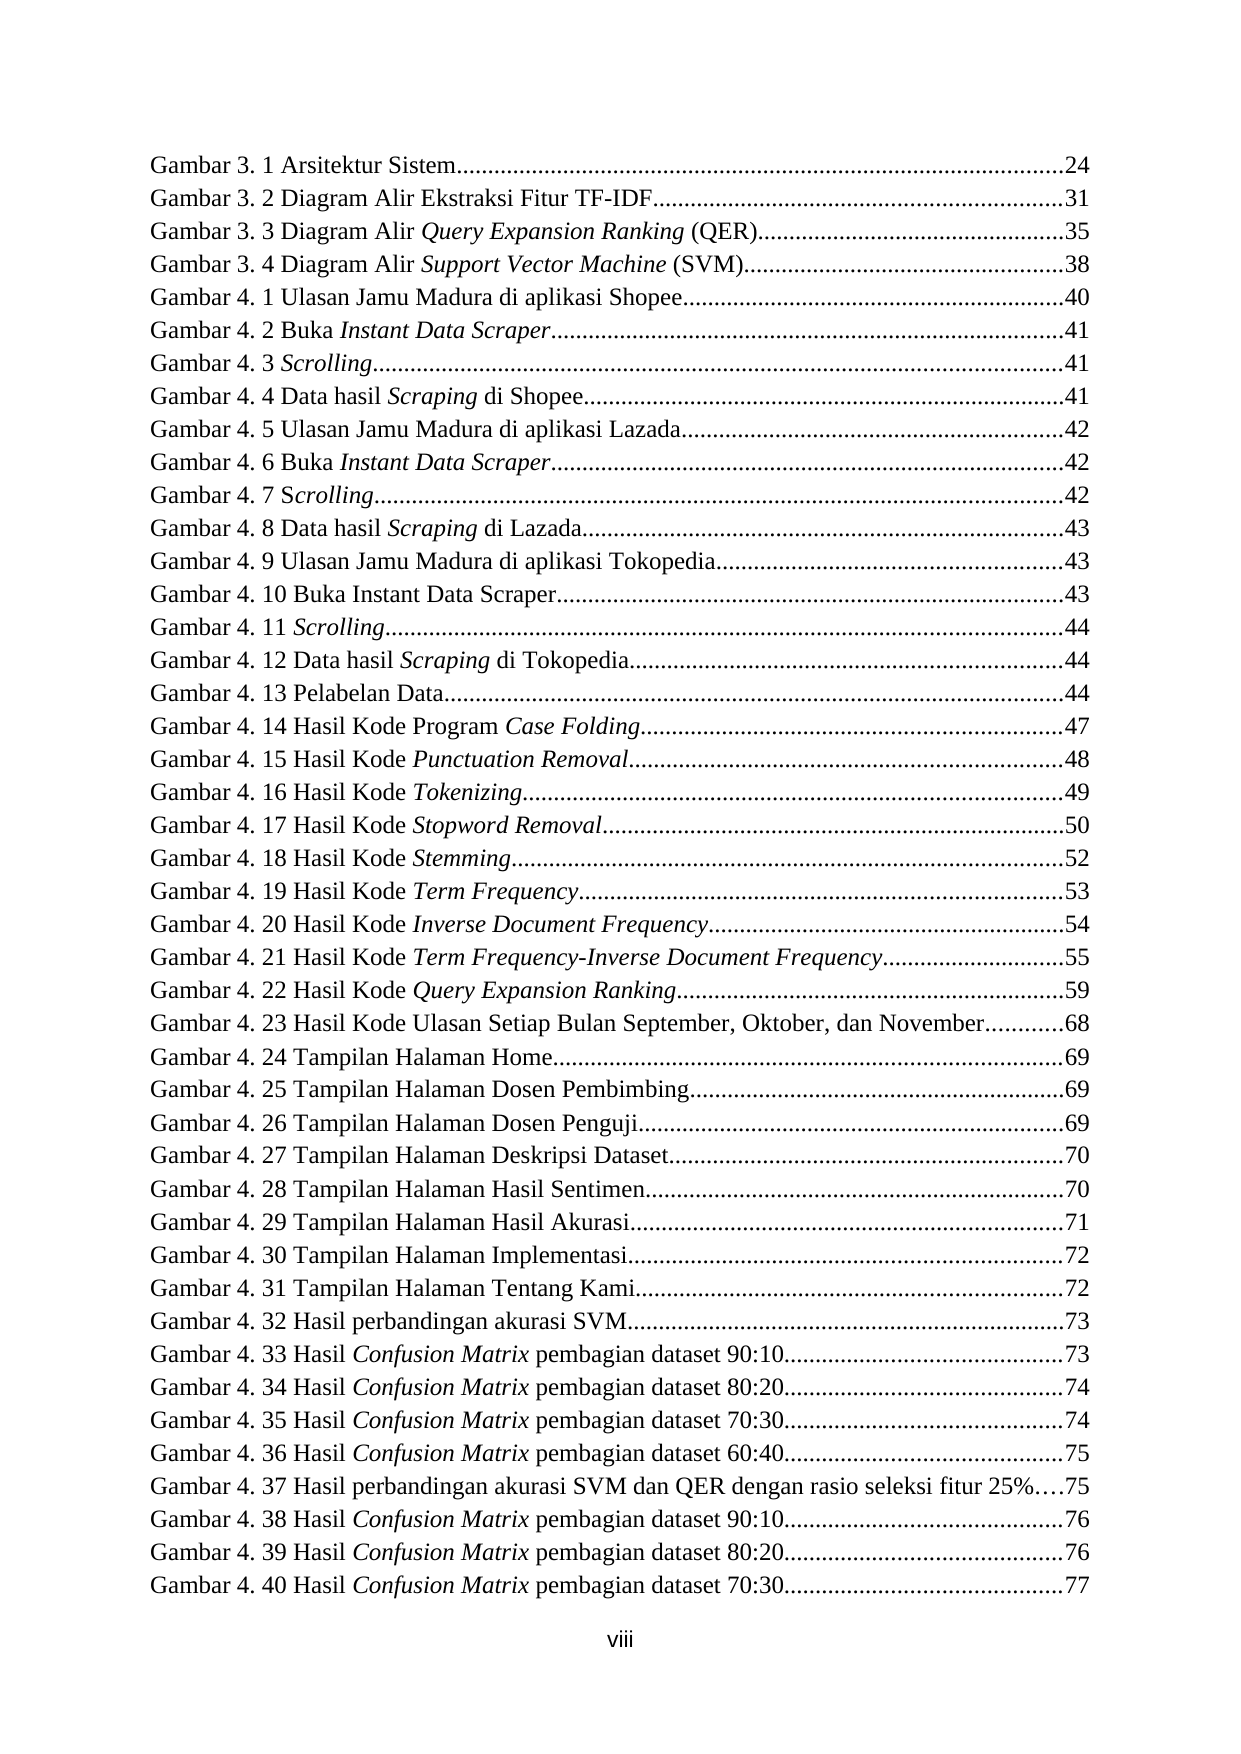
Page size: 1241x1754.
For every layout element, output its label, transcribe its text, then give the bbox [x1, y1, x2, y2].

text Gambar 4. 15 Hasil Kode Punctuation Removal 48 [150, 744, 1090, 773]
text Gambar 4. 29 Tampilan Halaman Hasil Akurasi 71 [150, 1207, 1090, 1235]
text Gambar 4. 17 Hasil Kode Stopword Removal 50 [150, 810, 1090, 839]
text Gambar 4. 13 Pelabelan Data 44 [150, 678, 1090, 707]
text Gambar 4. 12 Data hasil Scraping di Tokopedia 44 [150, 645, 1090, 674]
text Gambar 4. 18 Hasil Kode Stemming 52 [150, 843, 1090, 872]
text Gambar 4. 10 Buka Instant Data Scraper 43 [150, 579, 1090, 608]
text Gambar 4. 16 Hasil Kode Tokenizing 49 [150, 777, 1090, 806]
text Gambar 4. 11 Scrolling 44 [150, 612, 1090, 641]
text Gambar 4. 19 Hasil Kode Term Frequency 53 [150, 876, 1090, 905]
text Gambar 4. 25 Tampilan Halaman Dosen Pembimbing 69 [150, 1074, 1090, 1103]
text Gambar 4. 3 Scrolling 41 [150, 348, 1090, 377]
text Gambar 4. 4 Data hasil Scraping di Shopee 41 [150, 381, 1090, 410]
text Gambar 4. 38 Hasil Confusion Matrix pembagian dataset 90:10 76 [150, 1504, 1090, 1533]
text Gambar 4. 31 Tampilan Halaman Tentang Kami 72 [150, 1273, 1090, 1301]
text Gambar 4. 24 Tampilan Halaman Home 69 [150, 1042, 1090, 1070]
text Gambar 4. 27 Tampilan Halaman Deskripsi Dataset 70 [150, 1141, 1090, 1169]
text Gambar 4. 20 Hasil Kode Inverse Document Frequency 54 [150, 909, 1090, 938]
text Gambar 4. 33 Hasil Confusion Matrix pembagian dataset 90:10 73 [150, 1339, 1090, 1367]
text Gambar 4. 5 Ulasan Jamu Madura di aplikasi Lazada 42 [150, 414, 1090, 443]
text Gambar 4. 37 Hasil perbandingan akurasi SVM dan QER dengan rasio seleksi fitur 25% 75 [150, 1471, 1090, 1499]
text Gambar 4. 36 Hasil Confusion Matrix pembagian dataset 60:40 75 [150, 1438, 1090, 1467]
text Gambar 4. 9 Ulasan Jamu Madura di aplikasi Tokopedia 43 [150, 546, 1090, 575]
text Gambar 4. 40 Hasil Confusion Matrix pembagian dataset 70:30 77 [150, 1570, 1090, 1599]
text Gambar 3. 2 Diagram Alir Ekstraksi Fitur TF-IDF 31 [150, 183, 1090, 212]
text Gambar 4. 14 Hasil Kode Program Case Folding 47 [150, 711, 1090, 740]
text Gambar 4. 26 Tampilan Halaman Dosen Penguji 69 [150, 1108, 1090, 1136]
text Gambar 4. 22 Hasil Kode Query Expansion Ranking 59 [150, 976, 1090, 1004]
text Gambar 4. 6 Buka Instant Data Scraper 42 [150, 447, 1090, 476]
text Gambar 3. 4 Diagram Alir Support Vector Machine (SVM) 38 [150, 249, 1090, 278]
text Gambar 3. 3 Diagram Alir Query Expansion Ranking (QER) 35 [150, 216, 1090, 245]
text Gambar 4. 21 Hasil Kode Term Frequency-Inverse Document Frequency 55 [150, 942, 1090, 971]
text Gambar 4. 39 Hasil Confusion Matrix pembagian dataset 80:20 76 [150, 1537, 1090, 1566]
text Gambar 4. 30 Tampilan Halaman Implementasi 72 [150, 1240, 1090, 1268]
text Gambar 4. 8 Data hasil Scraping di Lazada 43 [150, 513, 1090, 542]
text Gambar 4. 2 Buka Instant Data Scraper 41 [150, 315, 1090, 344]
text Gambar 4. 28 Tampilan Halaman Hasil Sentimen 70 [150, 1174, 1090, 1202]
text Gambar 4. 1 Ulasan Jamu Madura di aplikasi Shopee 40 [150, 282, 1090, 311]
text Gambar 4. 23 Hasil Kode Ulasan Setiap Bulan September, Oktober, dan November 68 [150, 1008, 1090, 1037]
text Gambar 4. 32 Hasil perbandingan akurasi SVM 73 [150, 1306, 1090, 1334]
text Gambar 3. 1 Arsitektur Sistem 24 [150, 150, 1090, 179]
text Gambar 4. 7 Scrolling 42 [150, 480, 1090, 509]
text Gambar 4. 35 Hasil Confusion Matrix pembagian dataset 70:30 74 [150, 1405, 1090, 1433]
text Gambar 4. 34 Hasil Confusion Matrix pembagian dataset 80:20 74 [150, 1372, 1090, 1401]
